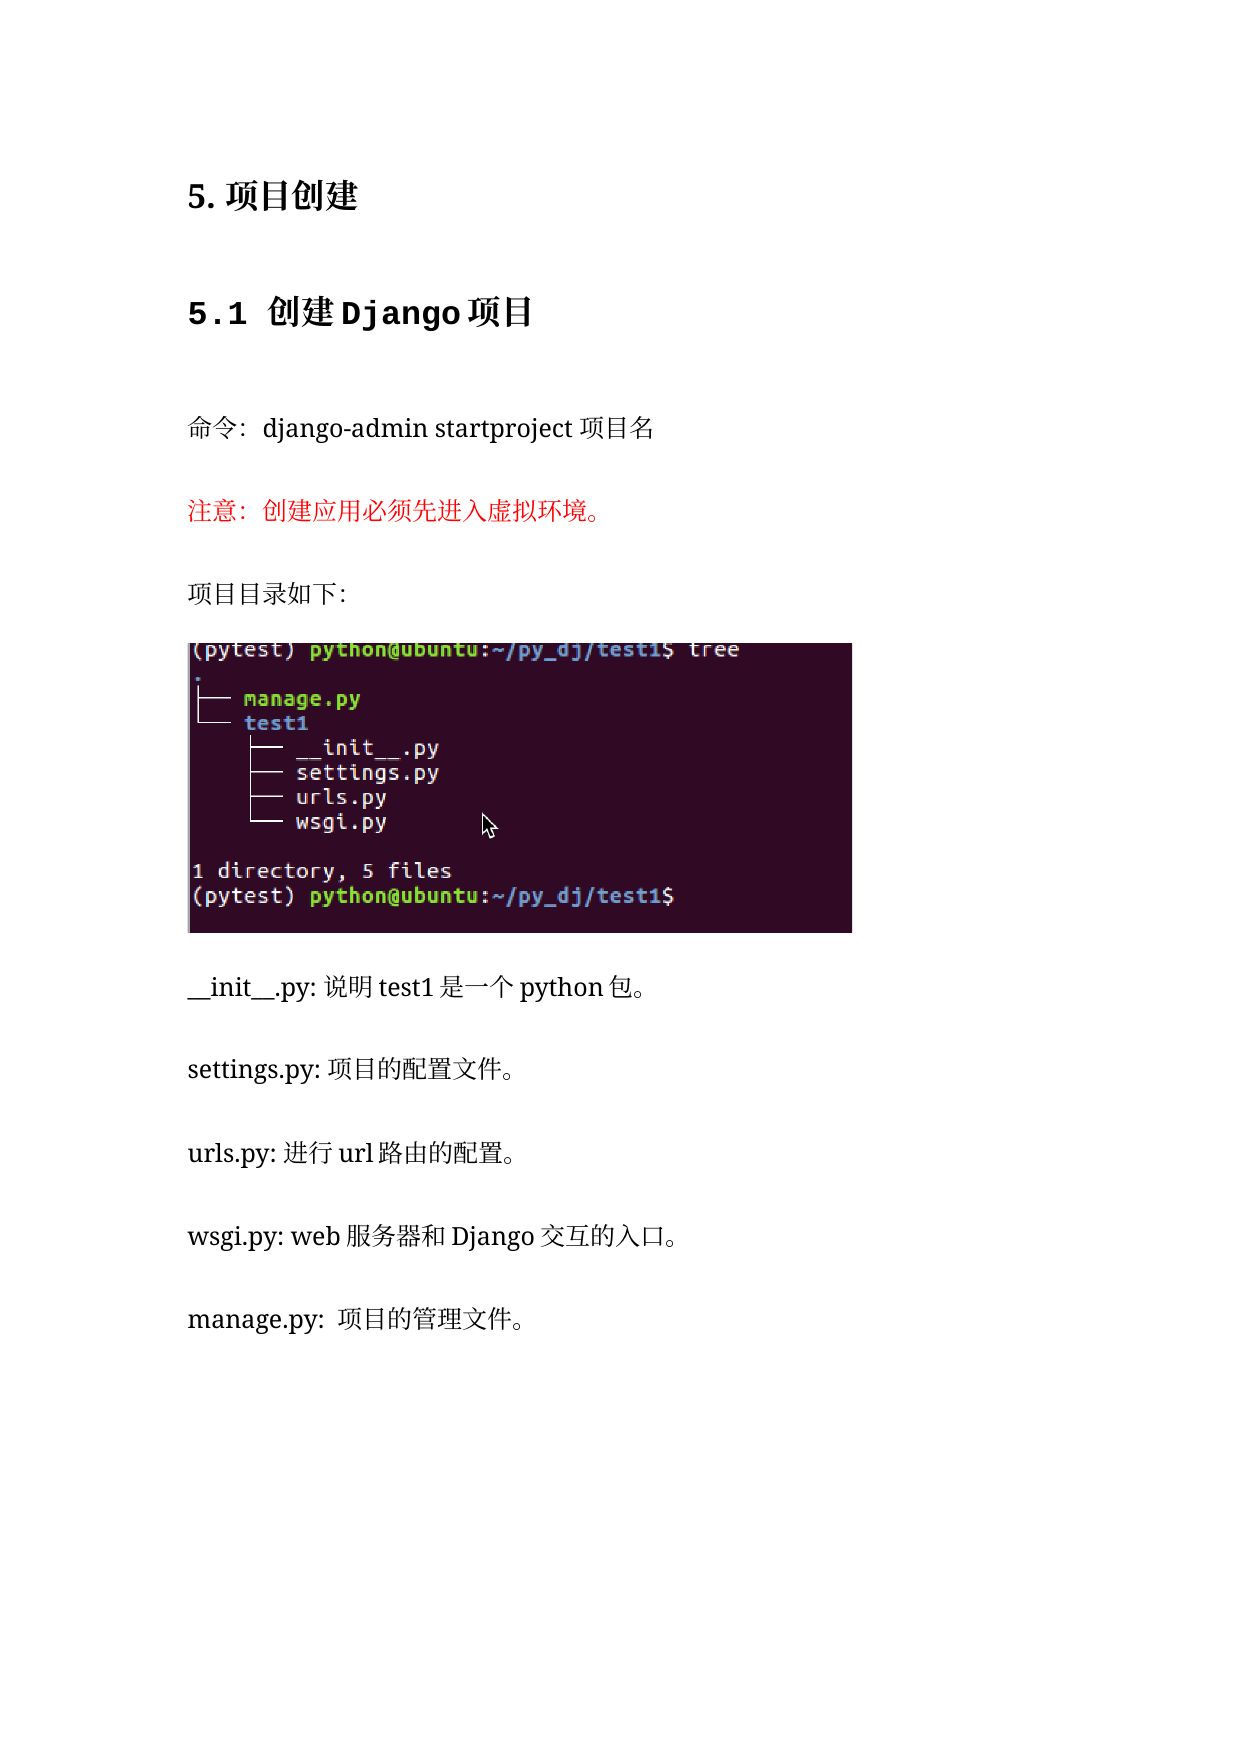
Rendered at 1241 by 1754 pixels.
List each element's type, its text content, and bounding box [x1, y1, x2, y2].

text 命令：django-admin startproject 项目名 [187, 394, 1053, 459]
subtitle 项目创建 [187, 162, 1053, 227]
subtitle 5.1 创建Django项目 [187, 278, 1053, 343]
text 项目目录如下： [187, 560, 1053, 625]
text settings.py: 项目的配置文件。 [187, 1036, 1053, 1101]
text 注意：创建应用必须先进入虚拟环境。 [187, 477, 1053, 542]
picture [187, 643, 853, 933]
text __init__.py: 说明test1是一个python包。 [187, 953, 1053, 1018]
text wsgi.py: web服务器和Django交互的入口。 [187, 1202, 1053, 1267]
text urls.py: 进行url路由的配置。 [187, 1119, 1053, 1184]
text manage.py: 项目的管理文件。 [187, 1285, 1053, 1350]
